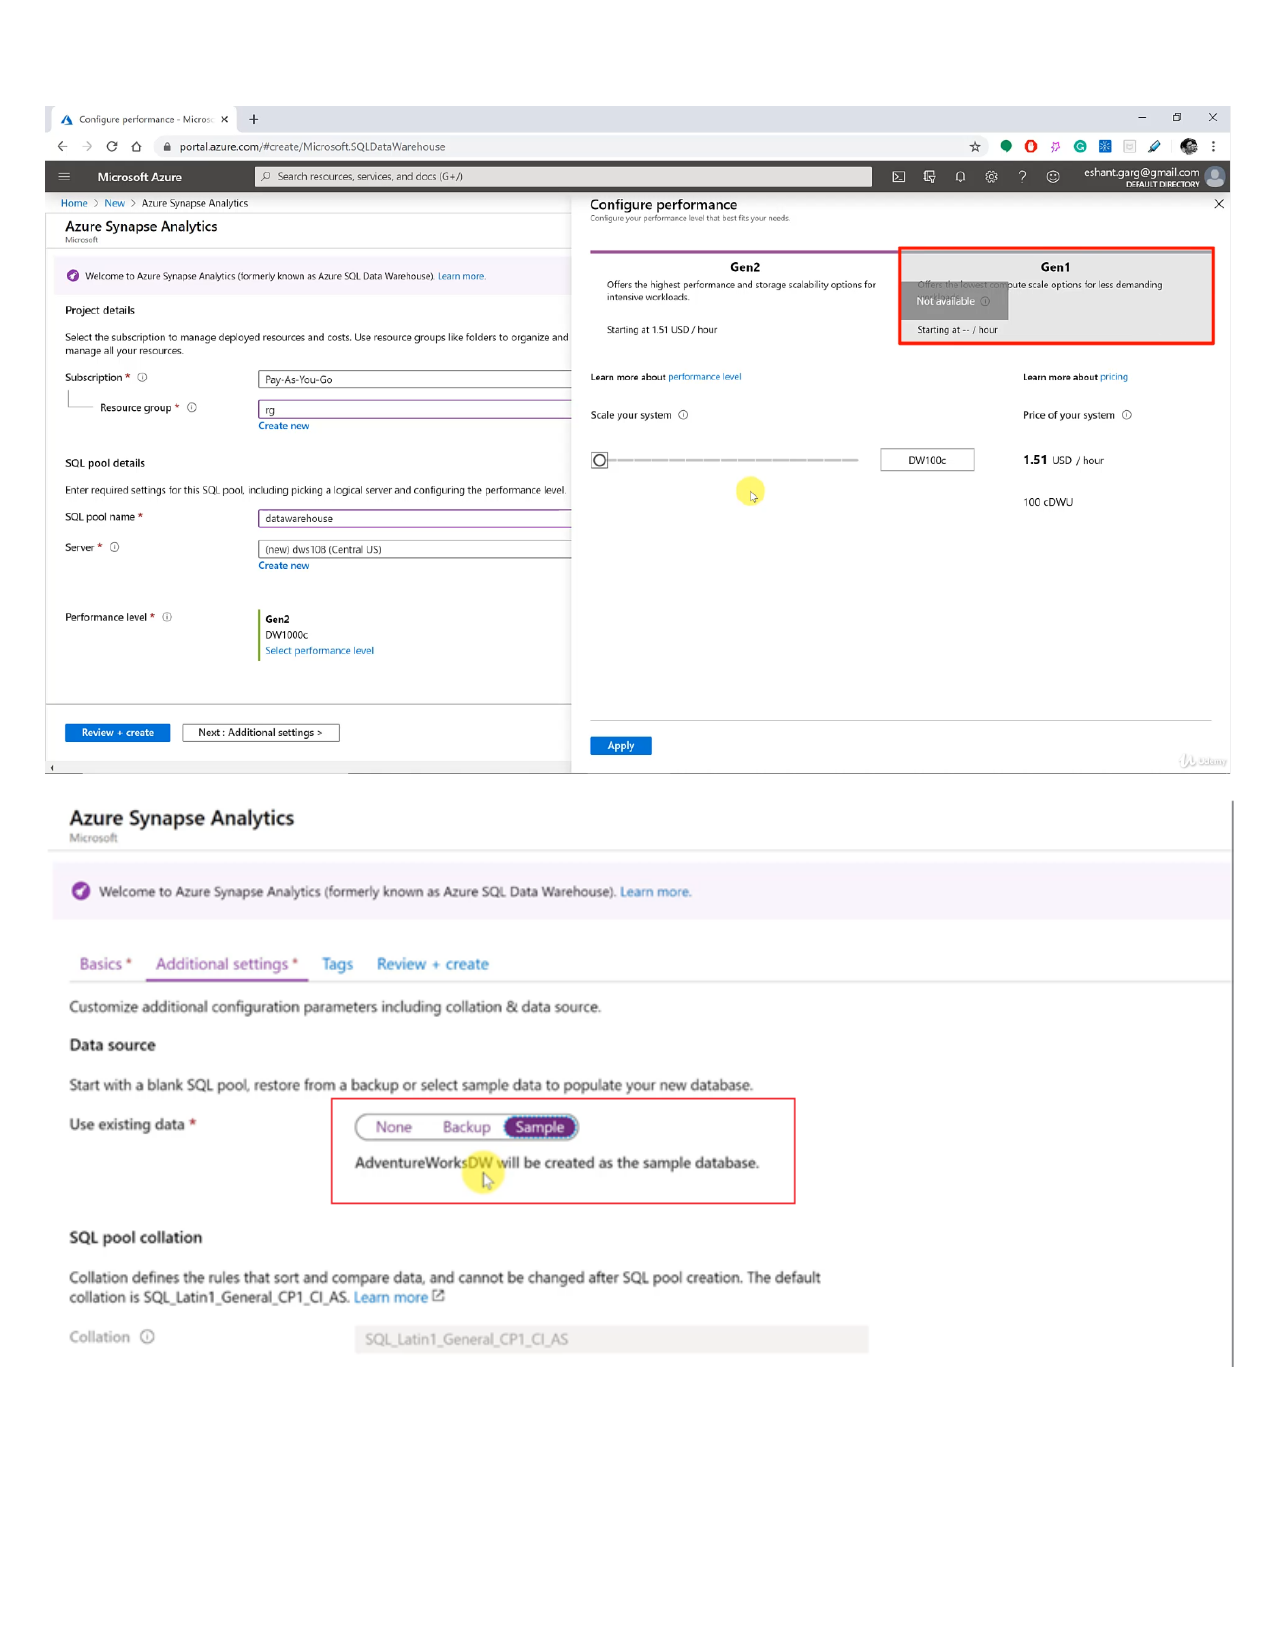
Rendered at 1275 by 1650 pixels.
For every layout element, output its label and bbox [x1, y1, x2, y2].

picture [45, 106, 1230, 774]
picture [45, 798, 1237, 1367]
